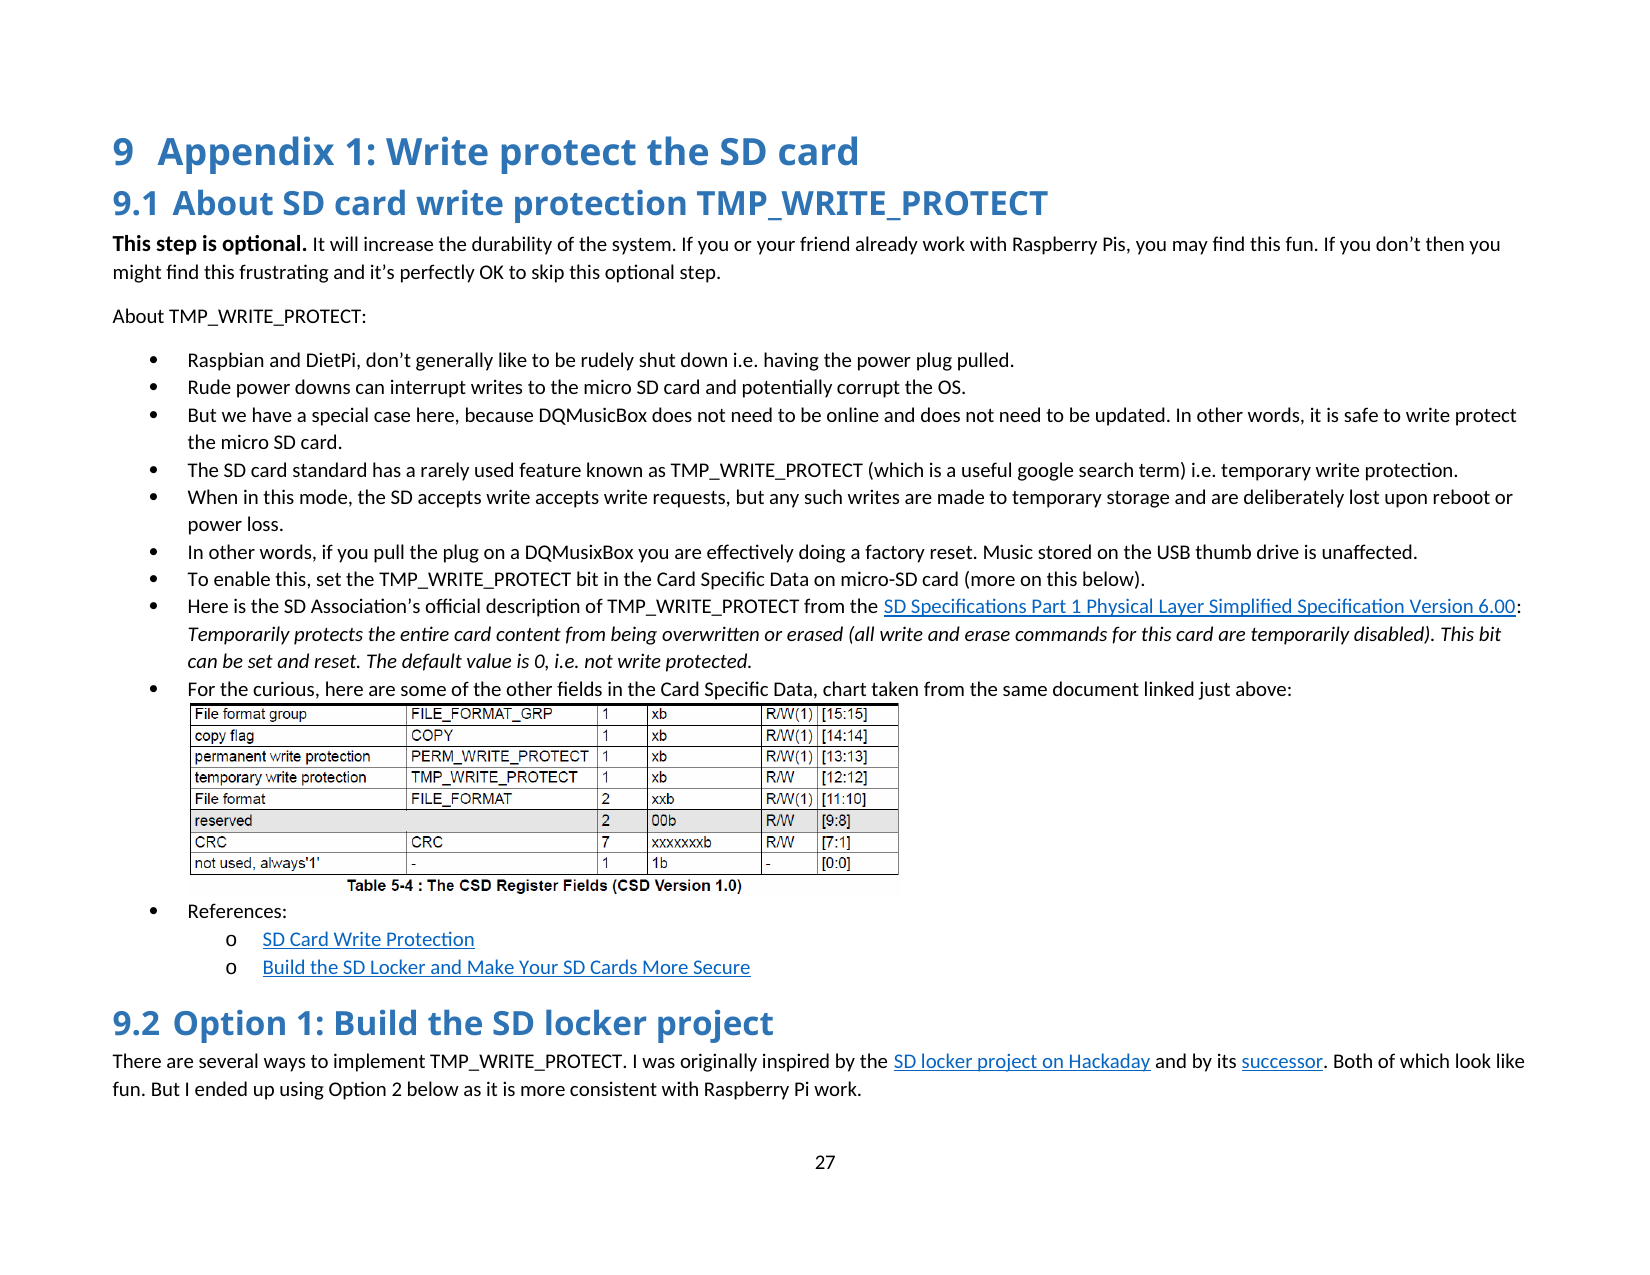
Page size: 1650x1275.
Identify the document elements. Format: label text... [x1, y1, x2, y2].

list SD Card Write Protection [225, 926, 1537, 952]
list When in this mode, the SD accepts write accepts write requests, but any such writes are made to temporary storage and are deliberately lost upon reboot or power loss. [150, 484, 1537, 537]
text About TMP_WRITE_PROTECT: [112, 303, 1537, 328]
list But we have a special case here, because DQMusicBox does not need to be online and does not need to be updated. In other words, it is safe to write protect the micro SD card. [150, 402, 1537, 455]
list References: [150, 898, 1537, 924]
list To enable this, set the TMP_WRITE_PROTECT bit in the Card Specific Data on micro-SD card (more on this below). [150, 566, 1537, 592]
list Raspbian and DietPi, don’t generally like to be rudely shut down i.e. having the power plug pulled. [150, 347, 1537, 373]
list In other words, if you pull the plug on a DQMusixBox you are effectively doing a factory reset. Music stored on the USB thumb drive is unaffected. [150, 539, 1537, 564]
text This step is optional. It will increase the durability of the system. If you or your friend already work with Raspberry Pis, you may find this fun. If you don’t then you might find this frustrating and it’s perfectly OK to skip this optional step. [112, 229, 1537, 284]
list The SD card standard has a rarely used feature known as TMP_WRITE_PROTECT (which is a useful google search term) i.e. temporary write protection. [150, 457, 1537, 482]
picture [187, 703, 901, 897]
list Here is the SD Association’s official description of TMP_WRITE_PROTECT from the SD Specifications Part 1 Physical Layer Simplified Specification Version 6.00: Temporarily protects the entire card content from being overwritten or erased (all write and erase commands for this card are temporarily disabled). This bit can be set and reset. The default value is 0, i.e. not write protected. [150, 594, 1537, 674]
subtitle Appendix 1: Write protect the SD card [112, 125, 1537, 176]
subtitle Option 1: Build the SD locker project [112, 999, 1537, 1045]
subtitle About SD card write protection TMP_WRITE_PROTECT [112, 180, 1537, 226]
list Rude power downs can interrupt writes to the micro SD card and potentially corrupt the OS. [150, 374, 1537, 400]
text There are several ways to implement TMP_WRITE_PROTECT. I was originally inspired by the SD locker project on Hackaday and by its successor. Both of which look like fun. But I ended up using Option 2 below as it is more consistent with Raspberry Pi work. [112, 1048, 1537, 1101]
list Build the SD Locker and Make Your SD Cards More Secure [225, 954, 1537, 981]
